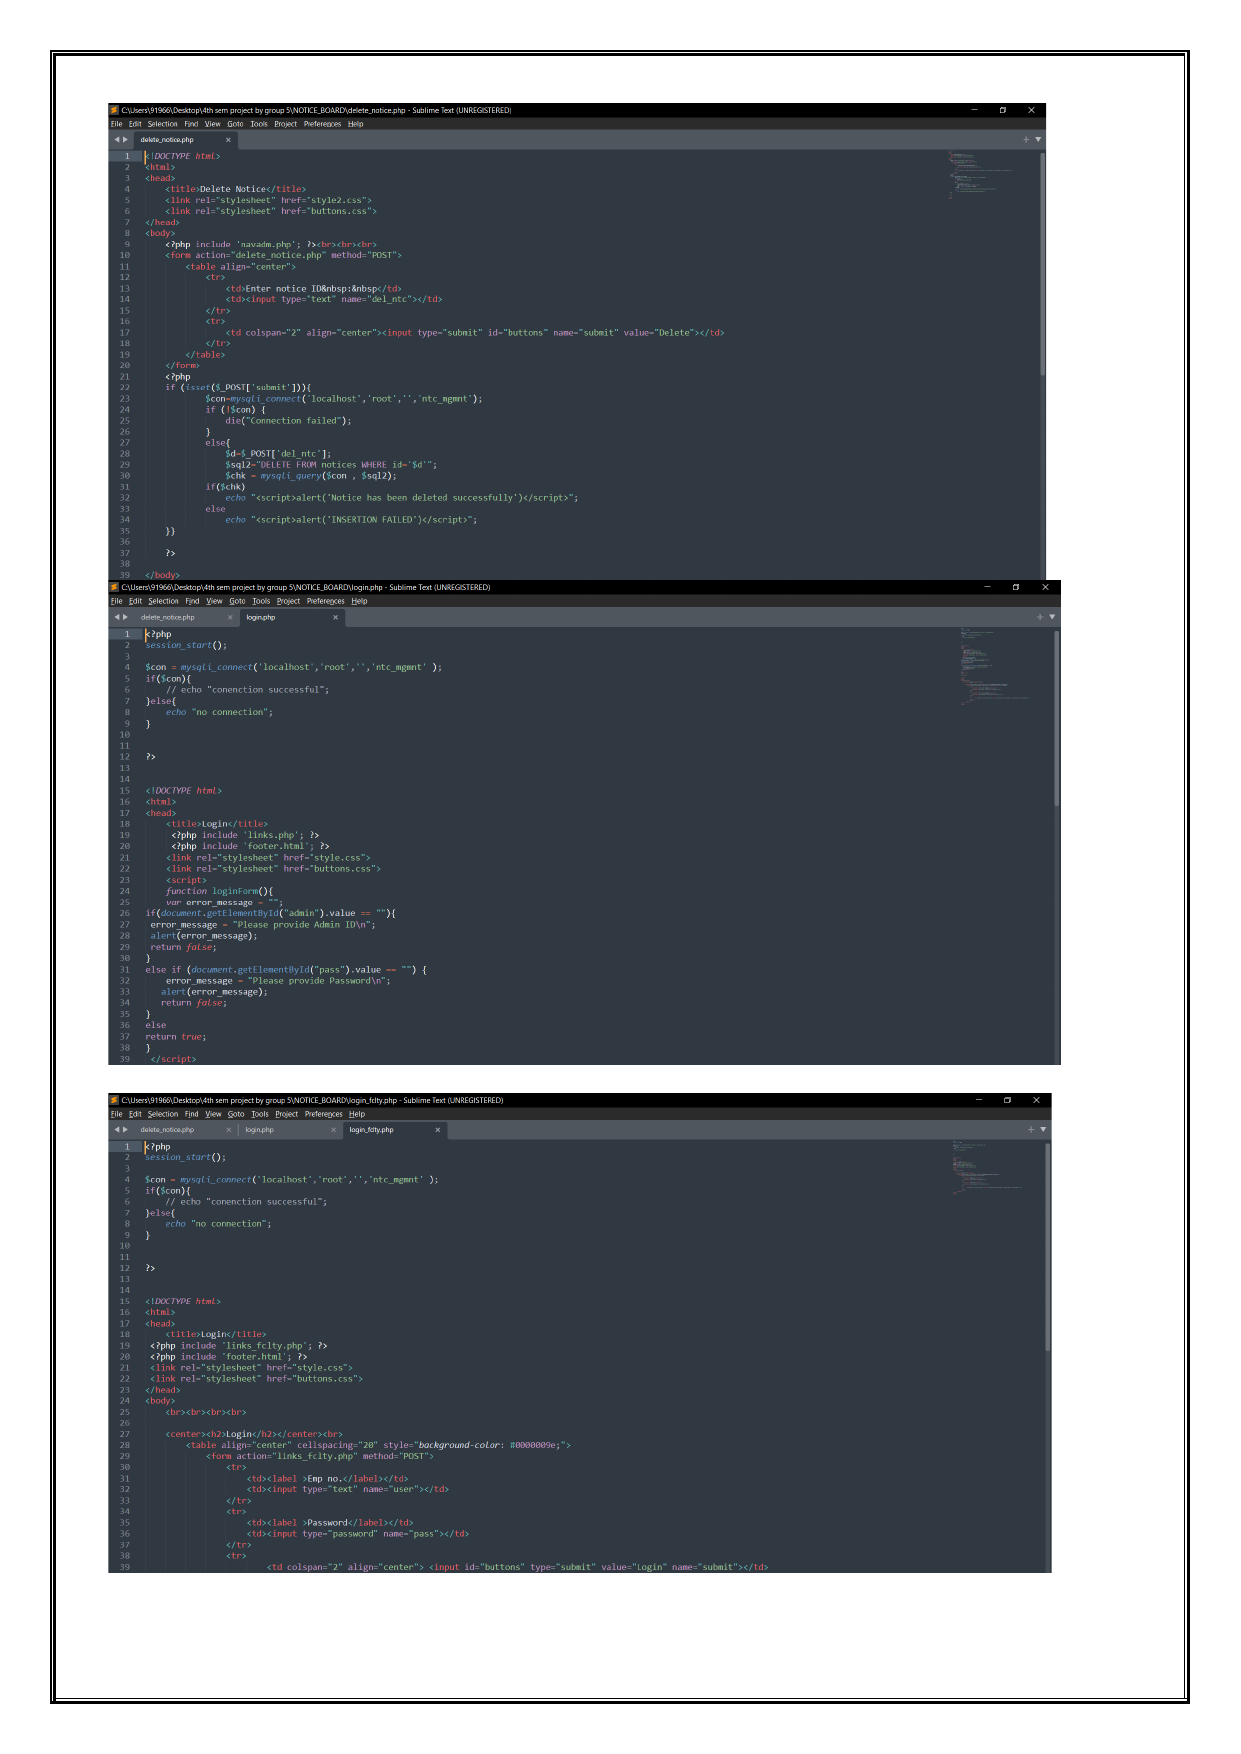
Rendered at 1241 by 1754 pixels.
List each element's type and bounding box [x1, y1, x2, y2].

picture [108, 103, 1061, 1065]
picture [108, 1093, 1052, 1573]
